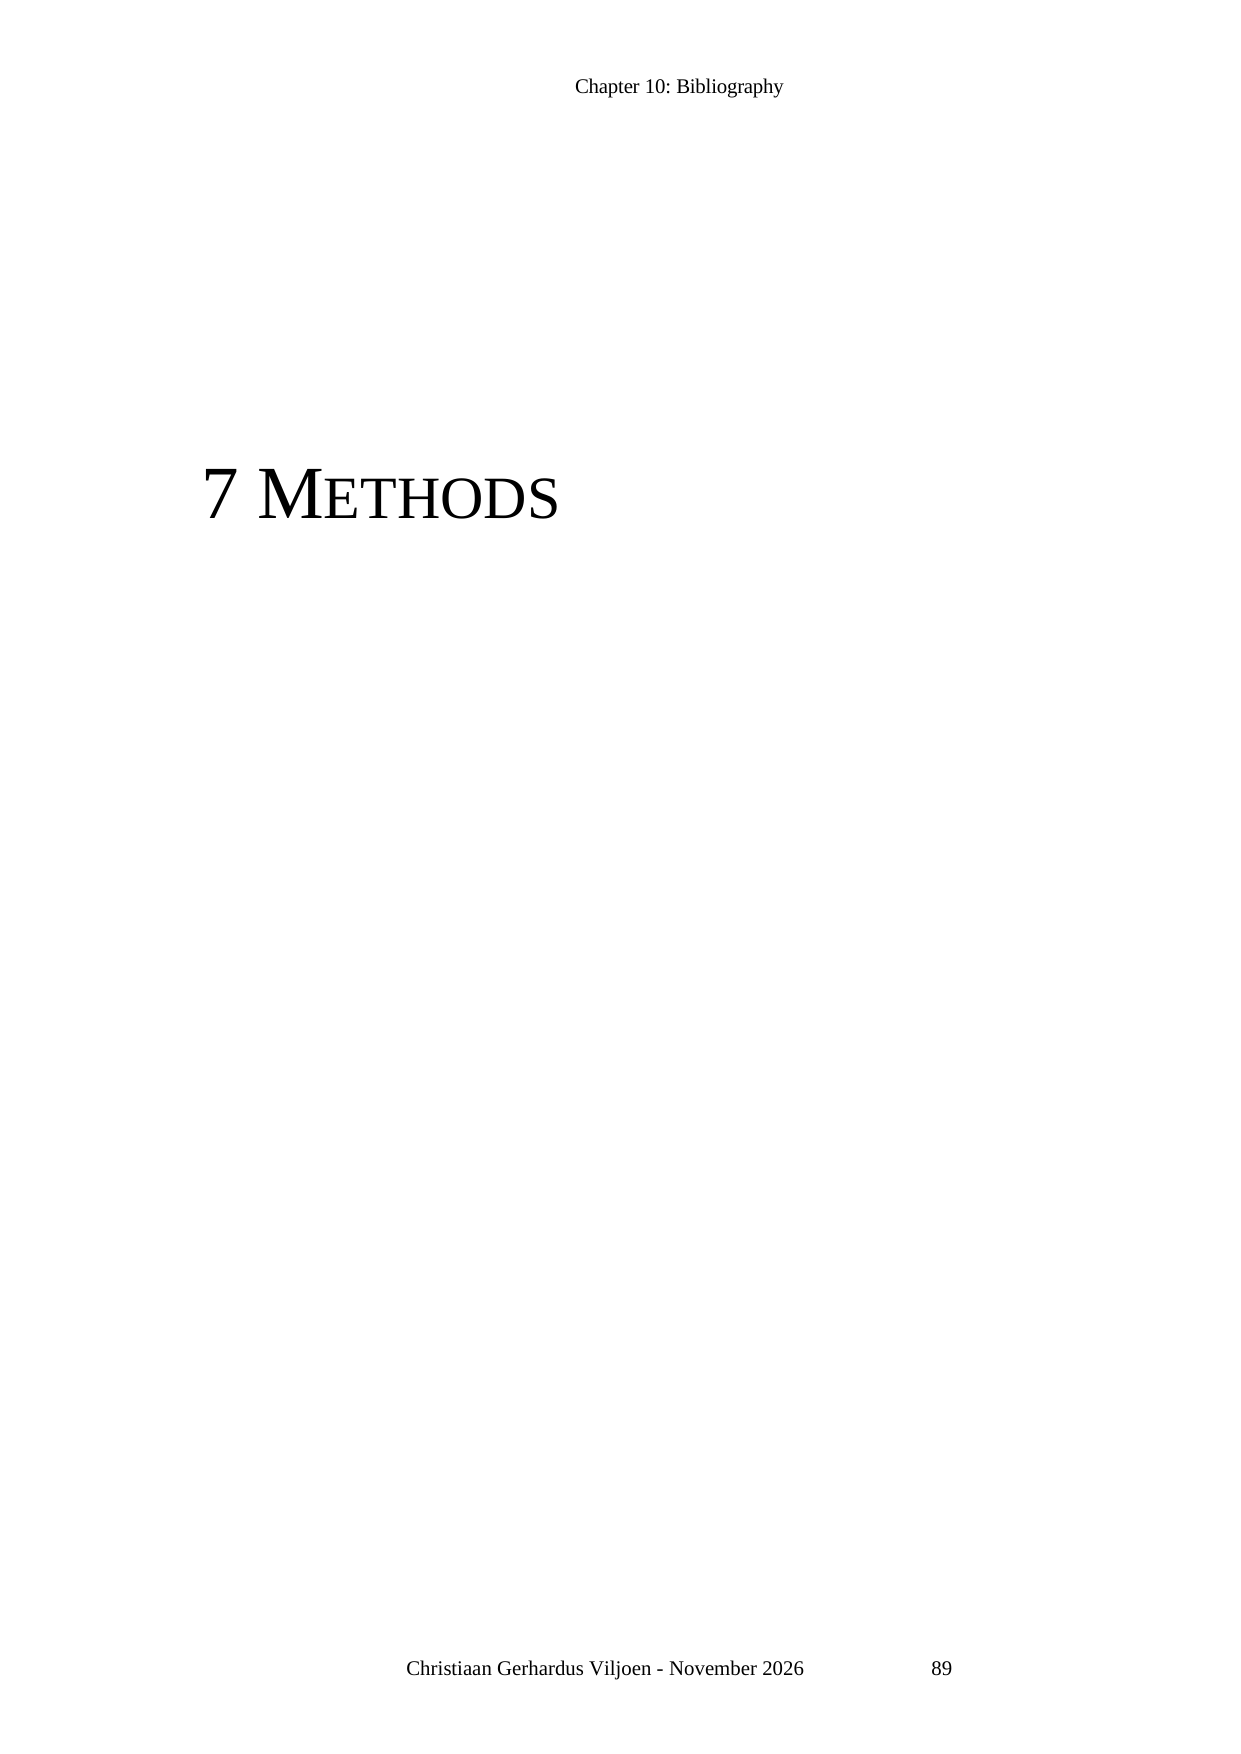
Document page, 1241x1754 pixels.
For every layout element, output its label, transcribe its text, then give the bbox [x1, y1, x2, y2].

subtitle Methods [201, 448, 1122, 534]
